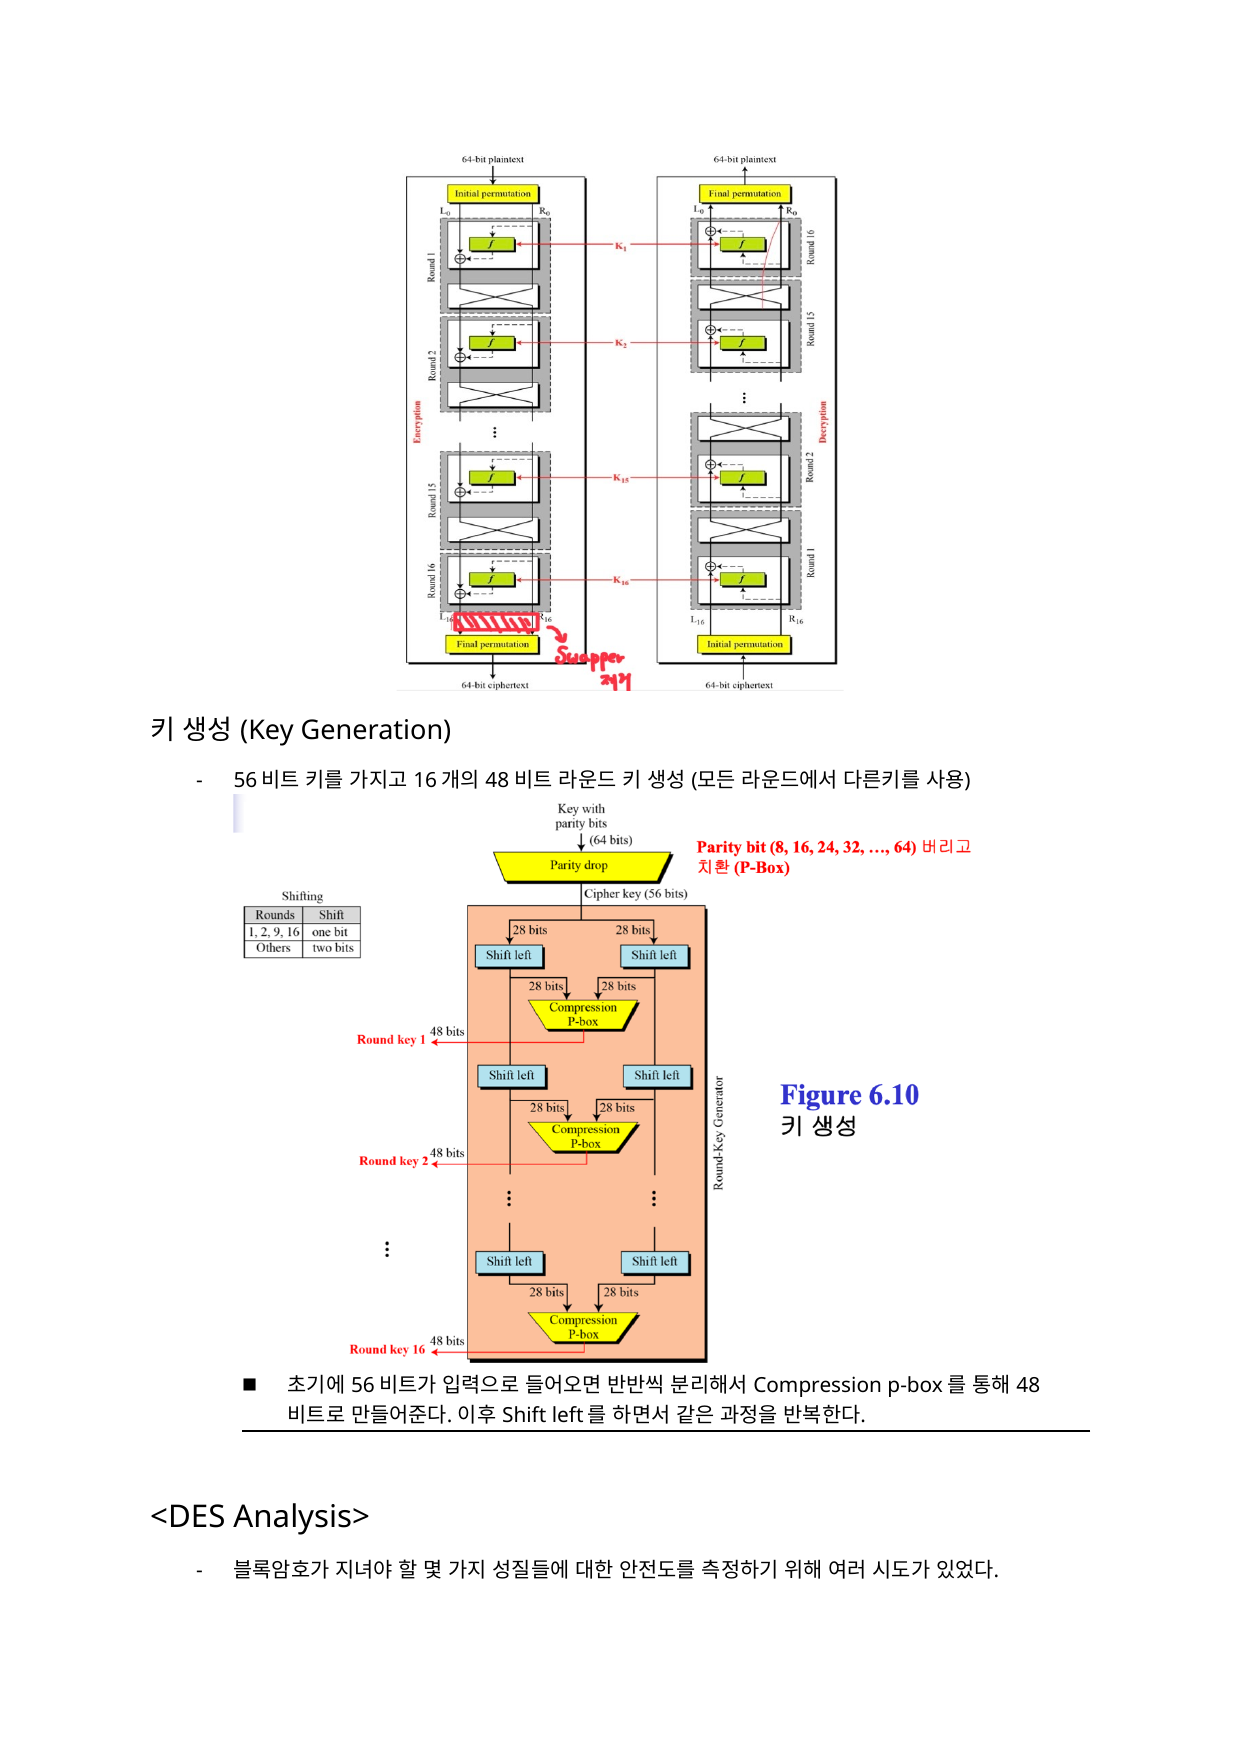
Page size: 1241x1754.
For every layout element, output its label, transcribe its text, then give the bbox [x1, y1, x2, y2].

text <DES Analysis> [150, 1494, 1090, 1536]
text 키 생성 (Key Generation) [150, 708, 1090, 747]
picture [396, 150, 844, 691]
list 블록암호가 지녀야 할 몇 가지 성질들에 대한 안전도를 측정하기 위해 여러 시도가 있었다. [196, 1553, 1090, 1583]
picture [233, 794, 986, 1368]
list 초기에 56비트가 입력으로 들어오면 반반씩 분리해서 Compression p-box를 통해 48비트로 만들어준다. 이후 Shift left를 하면서 같은 과정을 반복한다. [242, 1368, 1090, 1430]
list 56비트 키를 가지고 16개의 48 비트 라운드 키 생성 (모든 라운드에서 다른키를 사용) [196, 764, 1090, 794]
